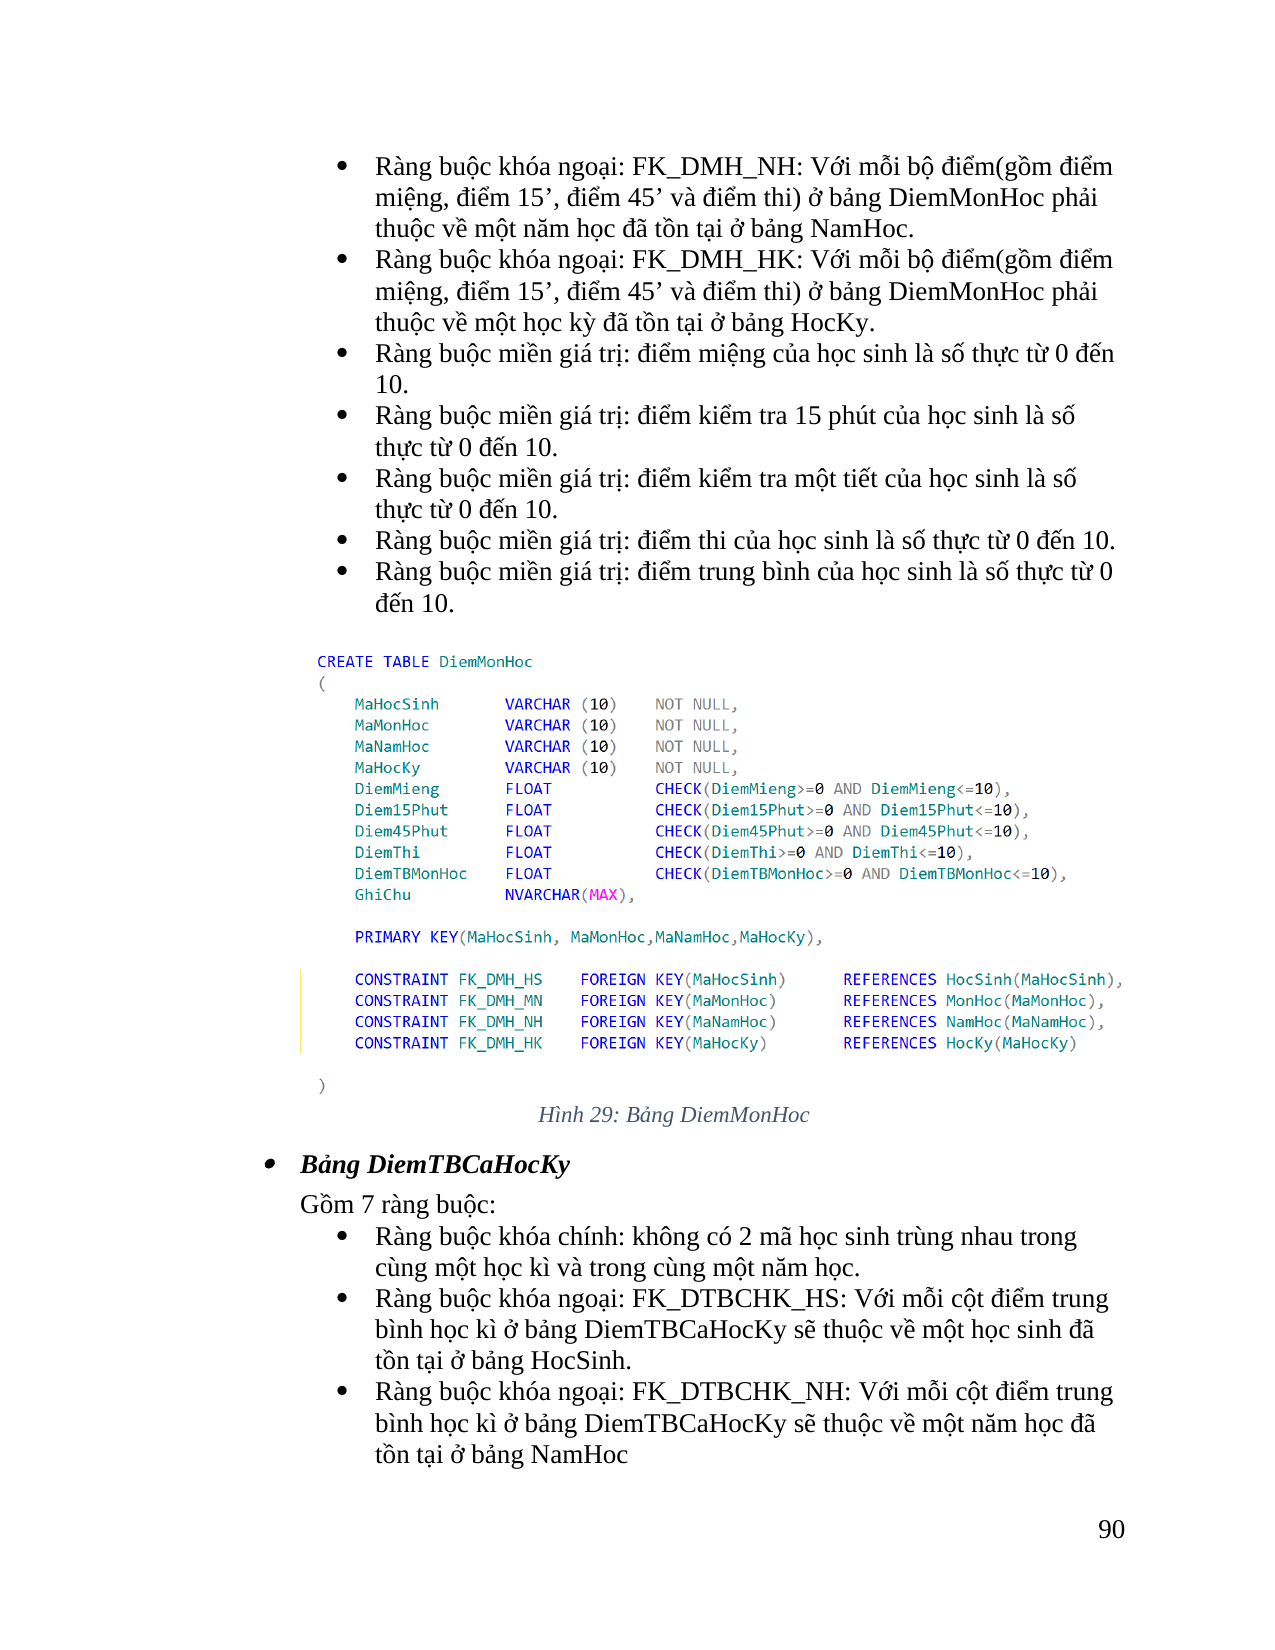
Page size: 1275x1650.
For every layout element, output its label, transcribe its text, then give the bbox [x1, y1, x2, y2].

list Ràng buộc miền giá trị: điểm trung bình của học sinh là số thực từ 0 đến 10. [337, 556, 1125, 618]
list Ràng buộc khóa ngoại: FK_DMH_HK: Với mỗi bộ điểm(gồm điểm miệng, điểm 15’, điểm 45’ và điểm thi) ở bảng DiemMonHoc phải thuộc về một học kỳ đã tồn tại ở bảng HocKy. [337, 243, 1125, 337]
list Ràng buộc khóa chính: không có 2 mã học sinh trùng nhau trong cùng một học kì và trong cùng một năm học. [337, 1219, 1125, 1282]
list Gồm 7 ràng buộc: [300, 1188, 1125, 1219]
list Bảng DiemTBCaHocKy [262, 1148, 1125, 1179]
picture [300, 649, 1166, 1101]
list Ràng buộc khóa ngoại: FK_DMH_NH: Với mỗi bộ điểm(gồm điểm miệng, điểm 15’, điểm 45’ và điểm thi) ở bảng DiemMonHoc phải thuộc về một năm học đã tồn tại ở bảng NamHoc. [337, 150, 1125, 243]
list Ràng buộc khóa ngoại: FK_DTBCHK_HS: Với mỗi cột điểm trung bình học kì ở bảng DiemTBCaHocKy sẽ thuộc về một học sinh đã tồn tại ở bảng HocSinh. [337, 1282, 1125, 1376]
list Ràng buộc miền giá trị: điểm kiểm tra 15 phút của học sinh là số thực từ 0 đến 10. [337, 399, 1125, 462]
list Ràng buộc miền giá trị: điểm miệng của học sinh là số thực từ 0 đến 10. [337, 337, 1125, 399]
list Ràng buộc khóa ngoại: FK_DTBCHK_NH: Với mỗi cột điểm trung bình học kì ở bảng DiemTBCaHocKy sẽ thuộc về một năm học đã tồn tại ở bảng NamHoc [337, 1376, 1125, 1469]
list Ràng buộc miền giá trị: điểm thi của học sinh là số thực từ 0 đến 10. [337, 524, 1125, 556]
text Hình 29: Bảng DiemMonHoc [150, 1101, 1125, 1127]
list Ràng buộc miền giá trị: điểm kiểm tra một tiết của học sinh là số thực từ 0 đến 10. [337, 462, 1125, 524]
